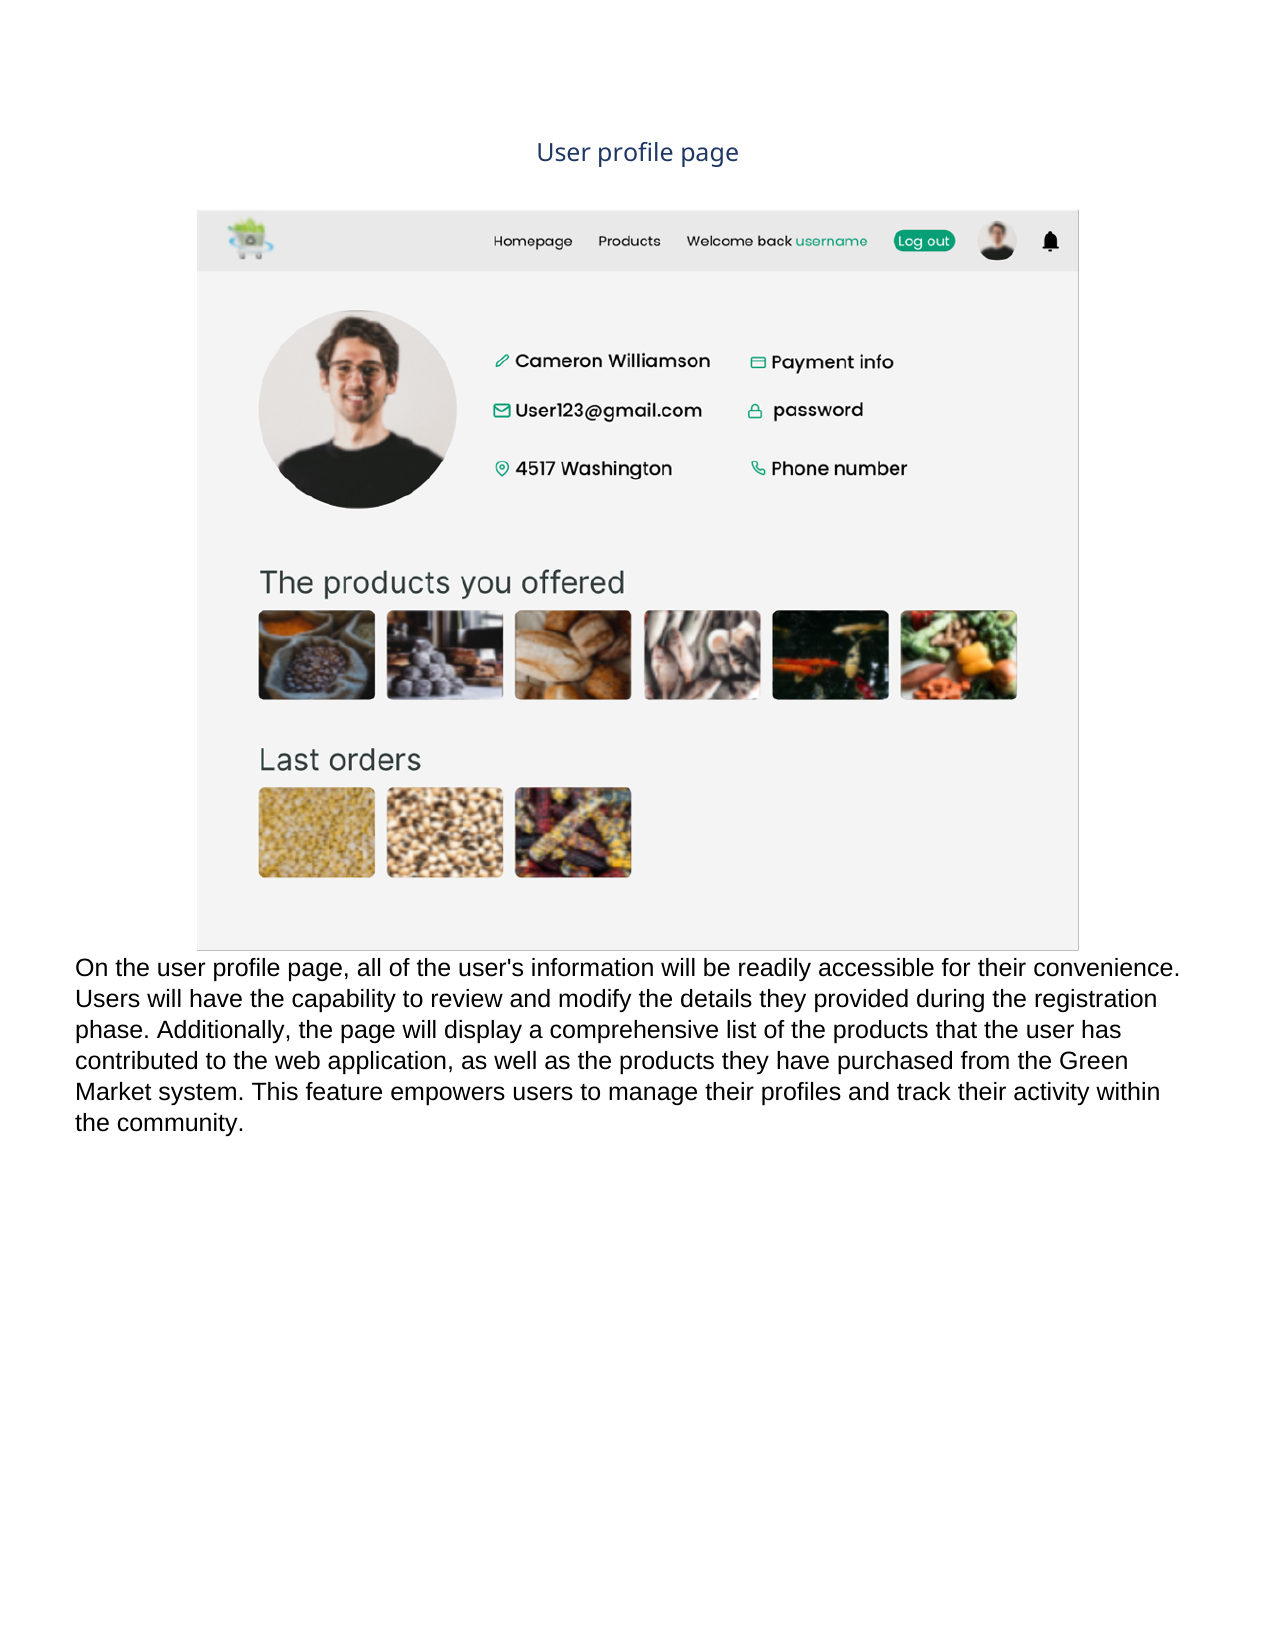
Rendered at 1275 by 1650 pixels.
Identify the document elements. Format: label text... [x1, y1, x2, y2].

text On the user profile page, all of the user's information will be readily accessible for their convenience. Users will have the capability to review and modify the details they provided during the registration phase. Additionally, the page will display a comprehensive list of the products that the user has contributed to the web application, as well as the products they have purchased from the Green Market system. This feature empowers users to manage their profiles and track their activity within the community. [75, 953, 1200, 1137]
picture [196, 209, 1079, 951]
subtitle User profile page [75, 134, 1200, 168]
